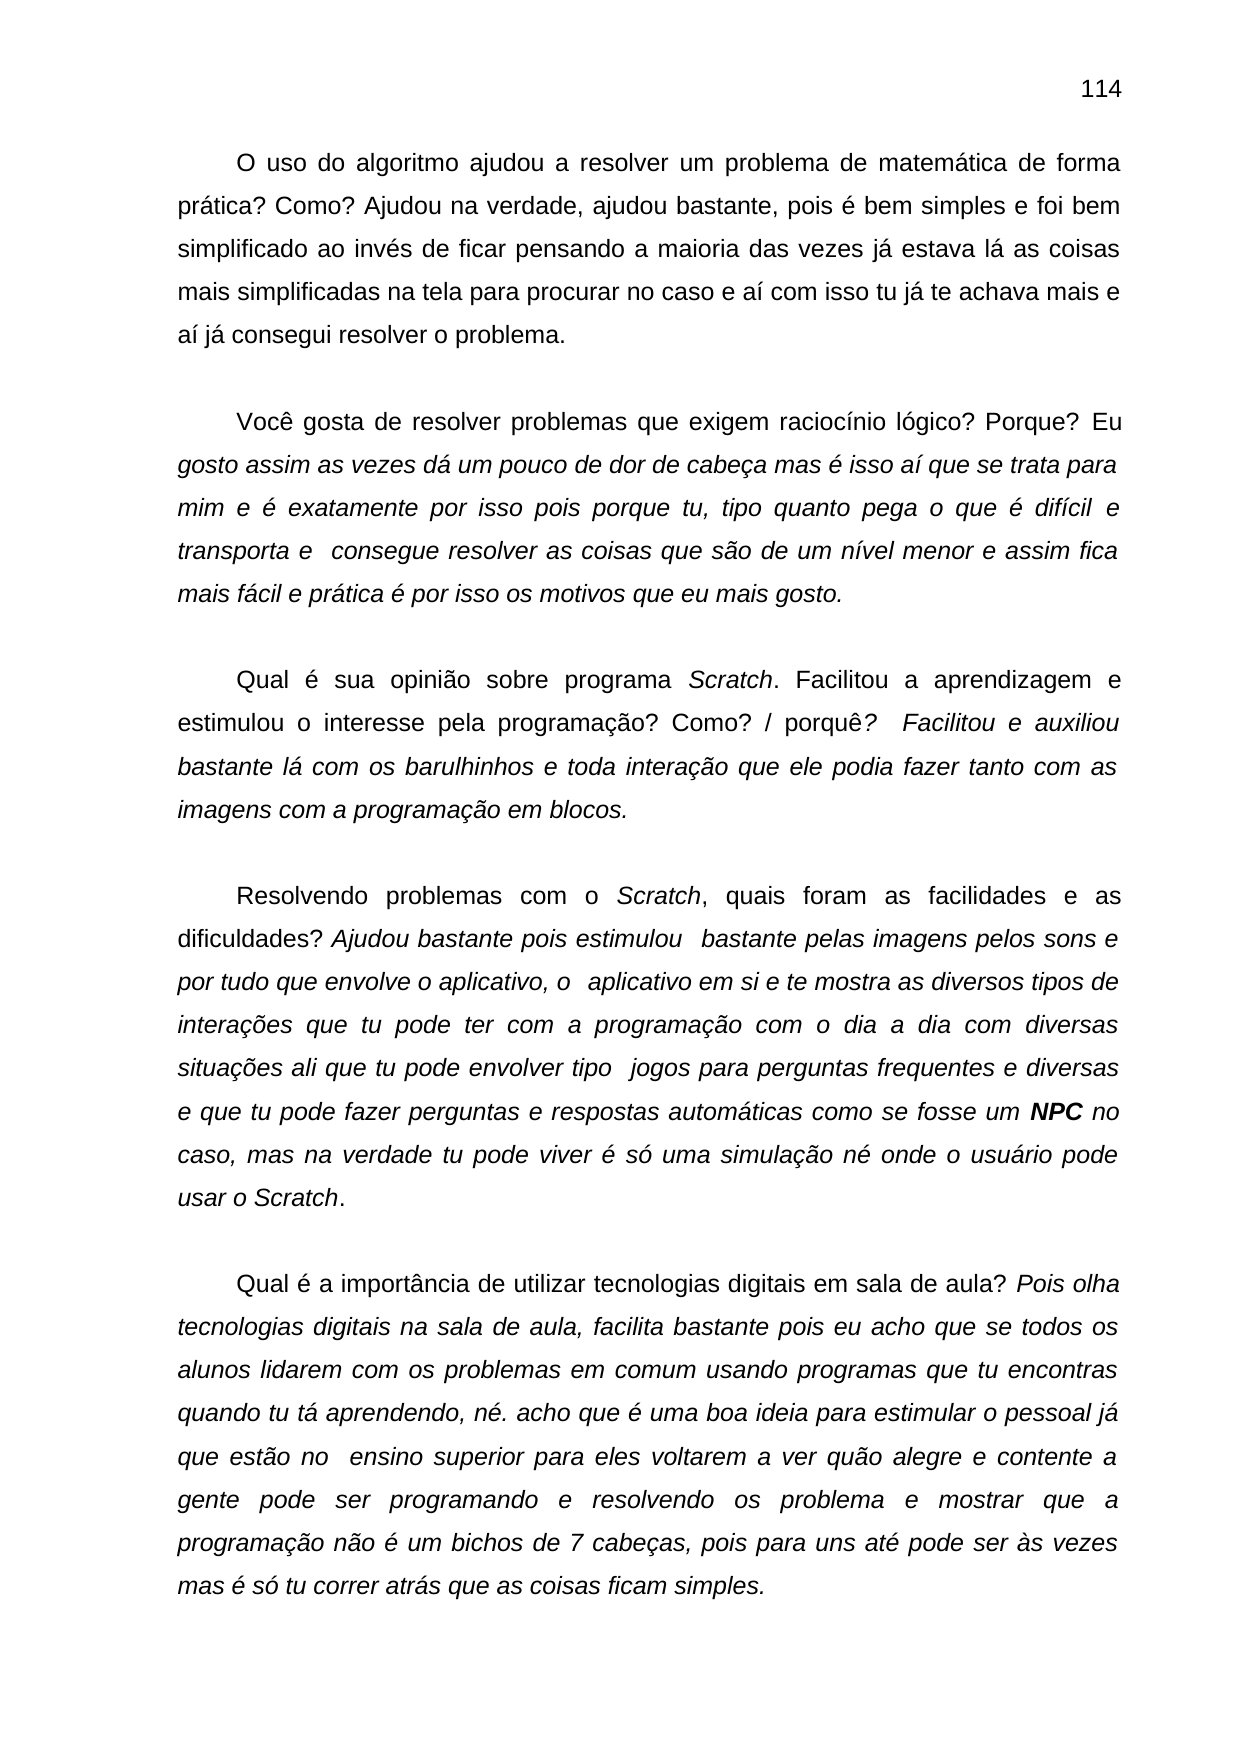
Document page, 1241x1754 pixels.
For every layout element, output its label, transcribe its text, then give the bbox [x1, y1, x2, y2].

text Qual é a importância de utilizar tecnologias digitais em sala de aula? Pois olha tecnologias digitais na sala de aula, facilita bastante pois eu acho que se todos os alunos lidarem com os problemas em comum usando programas que tu encontras quando tu tá aprendendo, né. acho que é uma boa ideia para estimular o pessoal já que estão no ensino superior para eles voltarem a ver quão alegre e contente a gente pode ser programando e resolvendo os problema e mostrar que a programação não é um bichos de 7 cabeças, pois para uns até pode ser às vezes mas é só tu correr atrás que as coisas ficam simples. [177, 1269, 1122, 1599]
text O uso do algoritmo ajudou a resolver um problema de matemática de forma prática? Como? Ajudou na verdade, ajudou bastante, pois é bem simples e foi bem simplificado ao invés de ficar pensando a maioria das vezes já estava lá as coisas mais simplificadas na tela para procurar no caso e aí com isso tu já te achava mais e aí já consegui resolver o problema. [177, 148, 1122, 349]
text Resolvendo problemas com o Scratch, quais foram as facilidades e as dificuldades? Ajudou bastante pois estimulou bastante pelas imagens pelos sons e por tudo que envolve o aplicativo, o aplicativo em si e te mostra as diversos tipos de interações que tu pode ter com a programação com o dia a dia com diversas situações ali que tu pode envolver tipo jogos para perguntas frequentes e diversas e que tu pode fazer perguntas e respostas automáticas como se fosse um NPC no caso, mas na verdade tu pode viver é só uma simulação né onde o usuário pode usar o Scratch. [177, 881, 1122, 1211]
text Qual é sua opinião sobre programa Scratch. Facilitou a aprendizagem e estimulou o interesse pela programação? Como? / porquê? Facilitou e auxiliou bastante lá com os barulhinhos e toda interação que ele podia fazer tanto com as imagens com a programação em blocos. [177, 665, 1122, 823]
text Você gosta de resolver problemas que exigem raciocínio lógico? Porque? Eu gosto assim as vezes dá um pouco de dor de cabeça mas é isso aí que se trata para mim e é exatamente por isso pois porque tu, tipo quanto pega o que é difícil e transporta e consegue resolver as coisas que são de um nível menor e assim fica mais fácil e prática é por isso os motivos que eu mais gosto. [177, 406, 1122, 608]
